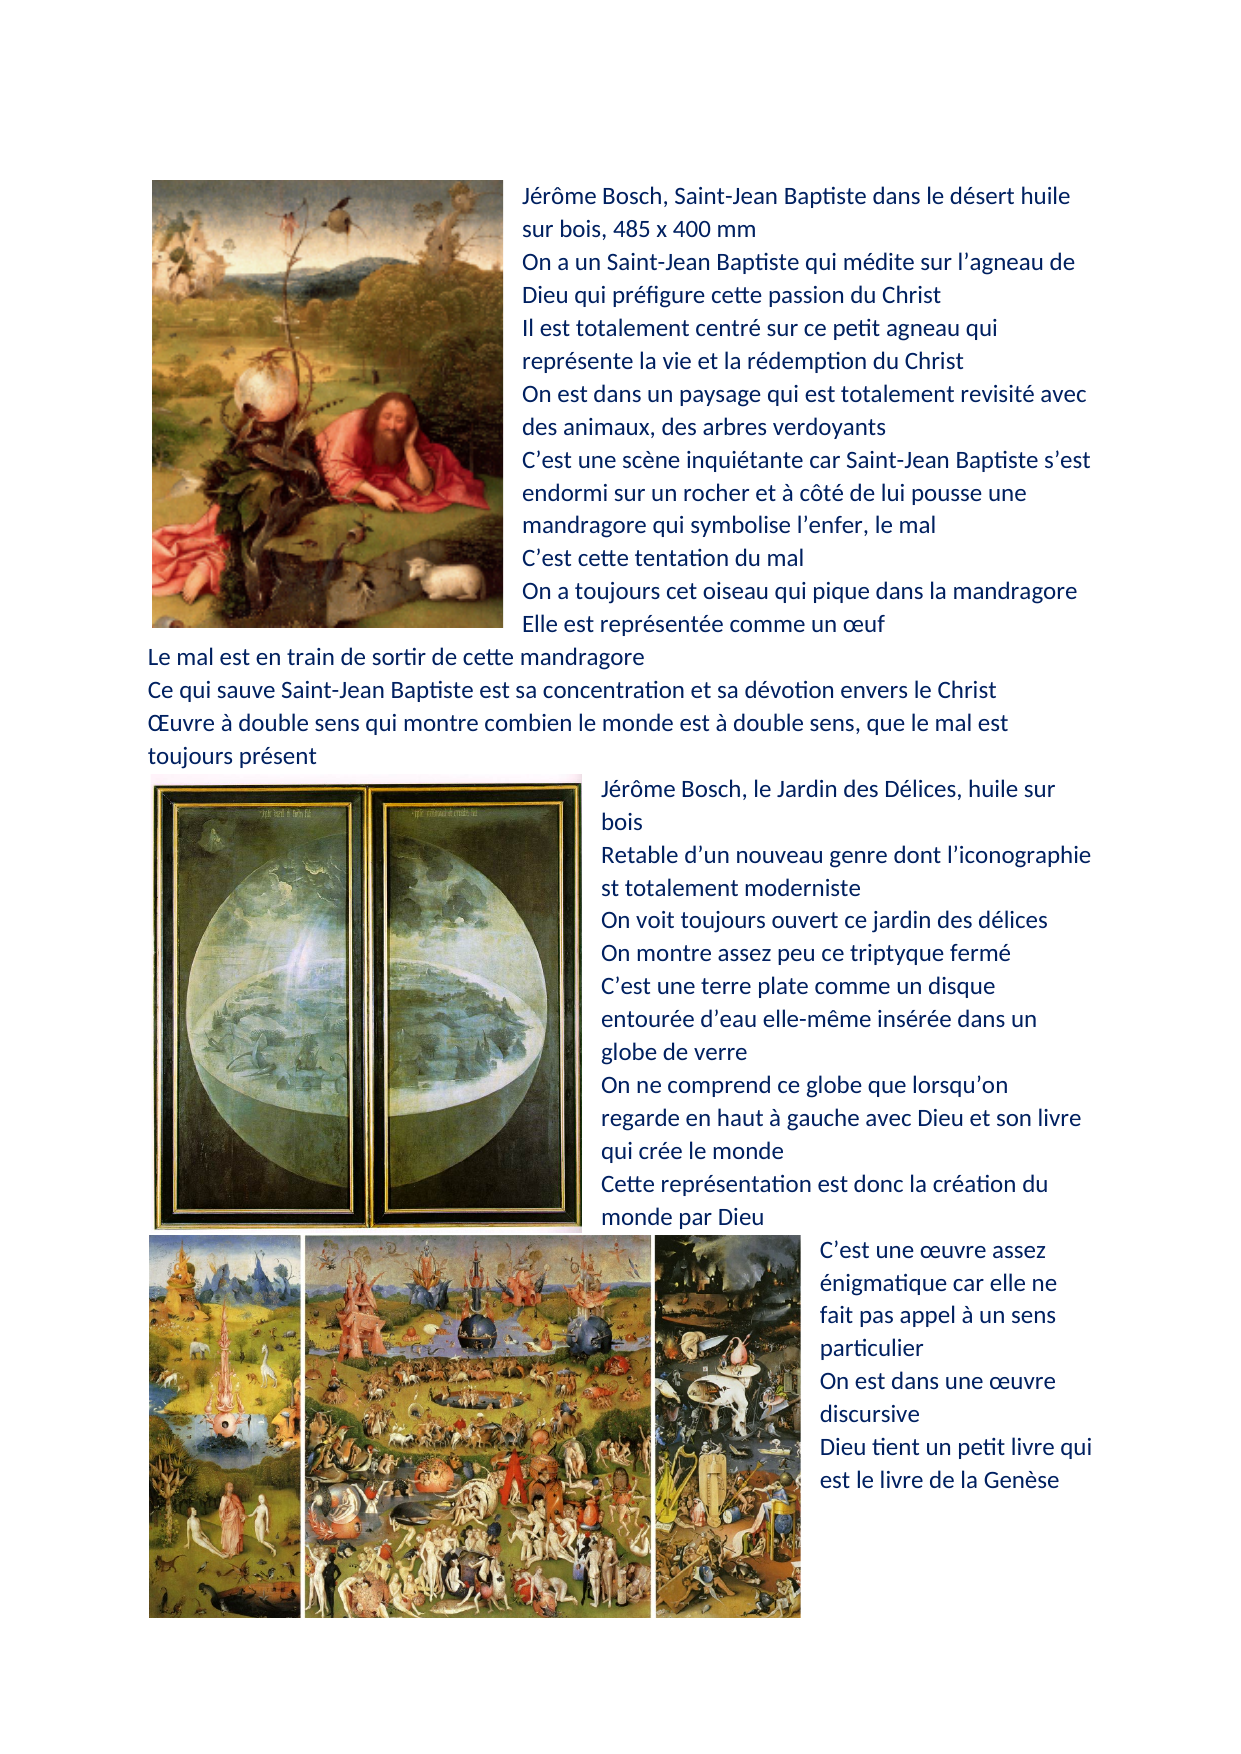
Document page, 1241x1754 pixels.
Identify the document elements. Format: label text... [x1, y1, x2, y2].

text C’est une terre plate comme un disque entourée d’eau elle-même insérée dans un globe de verre [582, 938, 1093, 1034]
text C’est une œuvre assez énigmatique car elle ne fait pas appel à un sens particulier [148, 1201, 1093, 1330]
text C’est une scène inquiétante car Saint-Jean Baptiste s’est endormi sur un rocher et à côté de lui pousse une mandragore qui symbolise l’enfer, le mal [502, 411, 1093, 507]
text Œuvre à double sens qui montre combien le monde est à double sens, que le mal est toujours présent [148, 674, 1093, 738]
text Cette représentation est donc la création du monde par Dieu [582, 1135, 1093, 1198]
text On est dans un paysage qui est totalement revisité avec des animaux, des arbres verdoyants [502, 345, 1093, 408]
picture [147, 1202, 800, 1584]
text Dieu tient un petit livre qui est le livre de la Genèse [800, 1398, 1093, 1462]
text On voit toujours ouvert ce jardin des délices [582, 872, 1093, 902]
picture [146, 147, 502, 591]
text On est dans une œuvre discursive [800, 1333, 1093, 1396]
text Jérôme Bosch, le Jardin des Délices, huile sur bois [148, 740, 1093, 803]
text C’est cette tentation du mal [502, 510, 1093, 540]
text On ne comprend ce globe que lorsqu’on regarde en haut à gauche avec Dieu et son livre qui crée le monde [582, 1036, 1093, 1133]
picture [147, 741, 582, 1198]
text Il est totalement centré sur ce petit agneau qui représente la vie et la rédemption du Christ [502, 279, 1093, 343]
text Ce qui sauve Saint-Jean Baptiste est sa concentration et sa dévotion envers le Christ [148, 641, 1093, 672]
text Jérôme Bosch, Saint-Jean Baptiste dans le désert huile sur bois, 485 x 400 mm [502, 148, 1093, 211]
text Retable d’un nouveau genre dont l’iconographie st totalement moderniste [582, 806, 1093, 869]
text On a un Saint-Jean Baptiste qui médite sur l’agneau de Dieu qui préfigure cette passion du Christ [502, 213, 1093, 277]
text On a toujours cet oiseau qui pique dans la mandragore [502, 543, 1093, 573]
text On montre assez peu ce triptyque fermé [582, 905, 1093, 935]
text Elle est représentée comme un œuf [148, 576, 1093, 606]
text Le mal est en train de sortir de cette mandragore [148, 608, 1093, 639]
